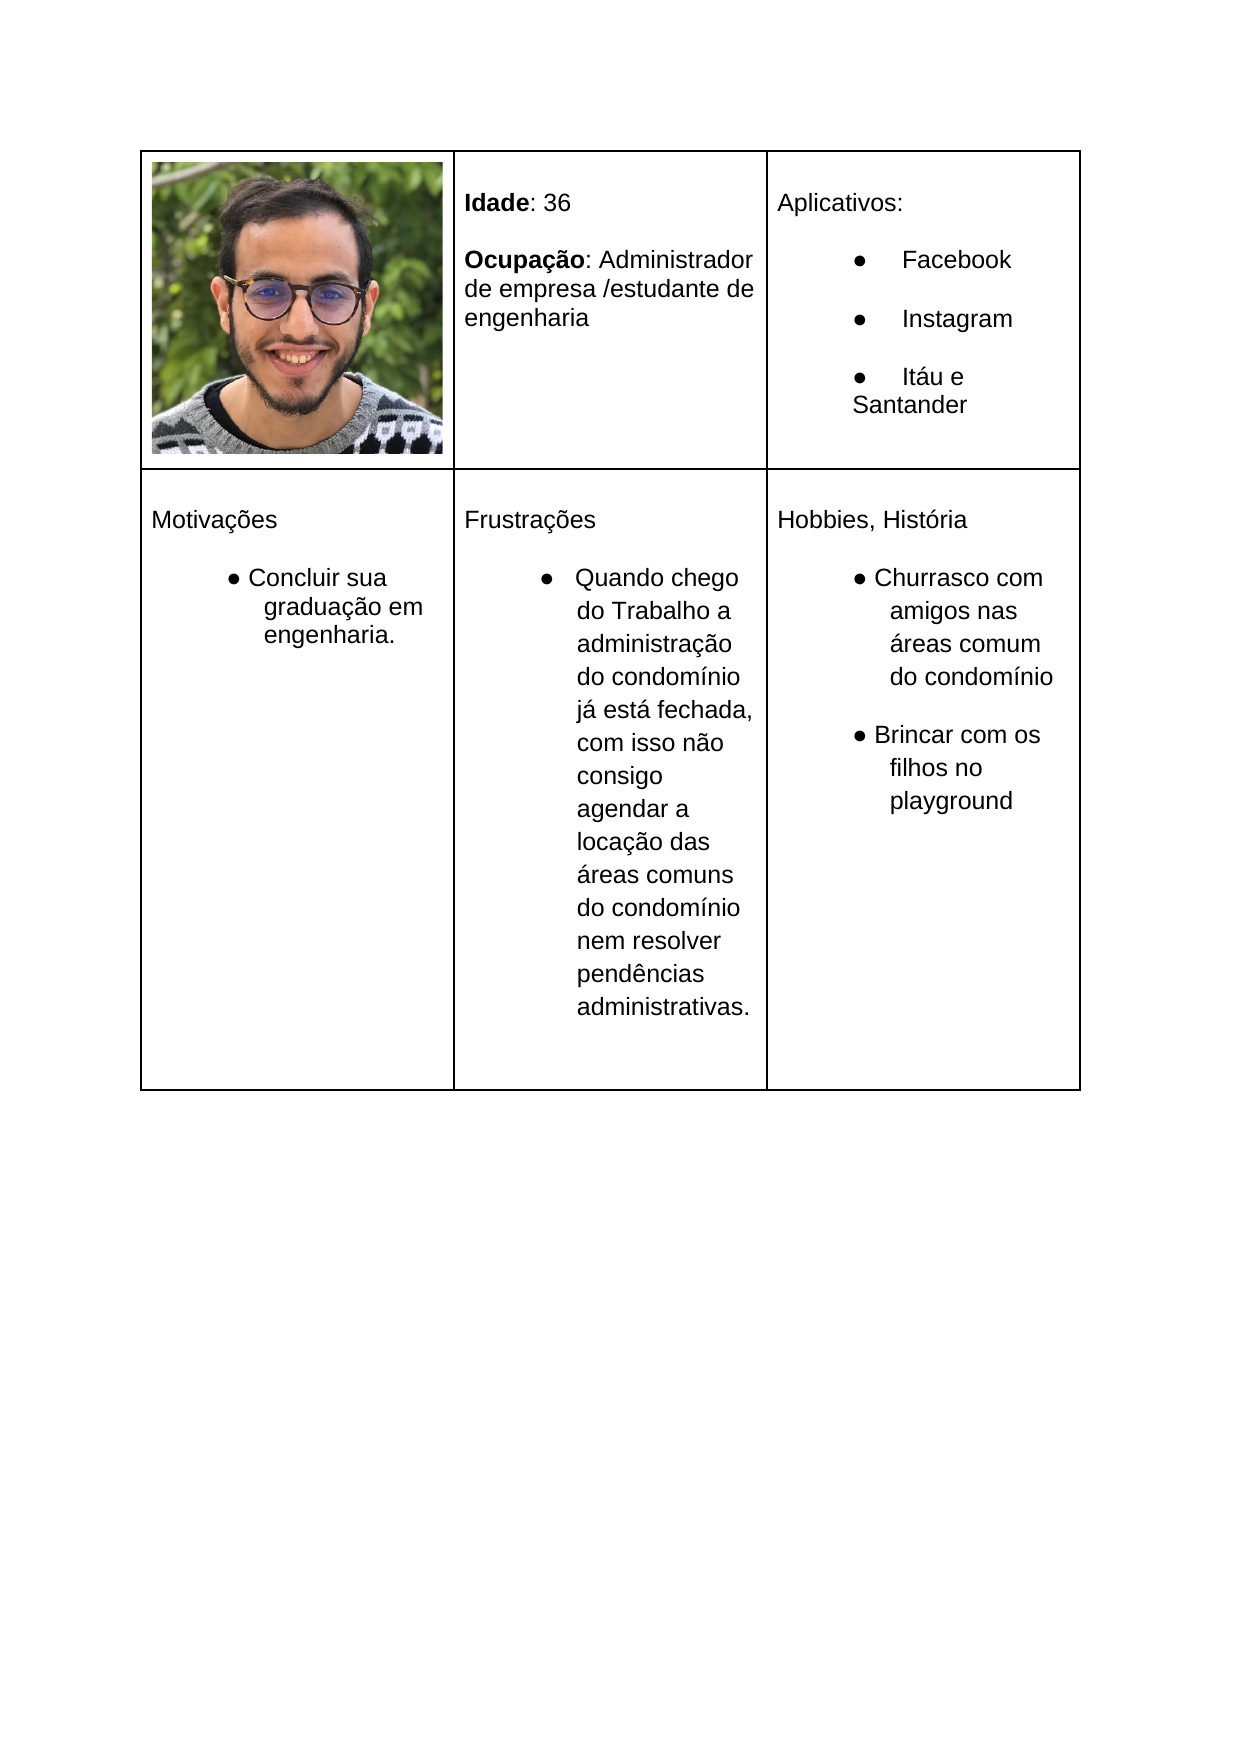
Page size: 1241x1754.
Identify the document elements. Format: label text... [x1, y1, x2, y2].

table_cell Motivações ● Concluir sua graduação em engenharia. [142, 470, 453, 1089]
table_header [142, 152, 453, 467]
table_cell Hobbies, História ● Churrasco com amigos nas áreas comum do condomínio ● Brincar com os filhos no playground [768, 470, 1079, 1089]
table_cell Aplicativos: ● Facebook ● Instagram ● Itáu e Santander [768, 152, 1079, 467]
picture [151, 162, 443, 454]
table_cell Frustrações ● Quando chego do Trabalho a administração do condomínio já está fechada, com isso não consigo agendar a locação das áreas comuns do condomínio nem resolver pendências administrativas. [455, 470, 766, 1089]
table_cell Idade: 36 Ocupação: Administrador de empresa /estudante de engenharia [455, 152, 766, 467]
